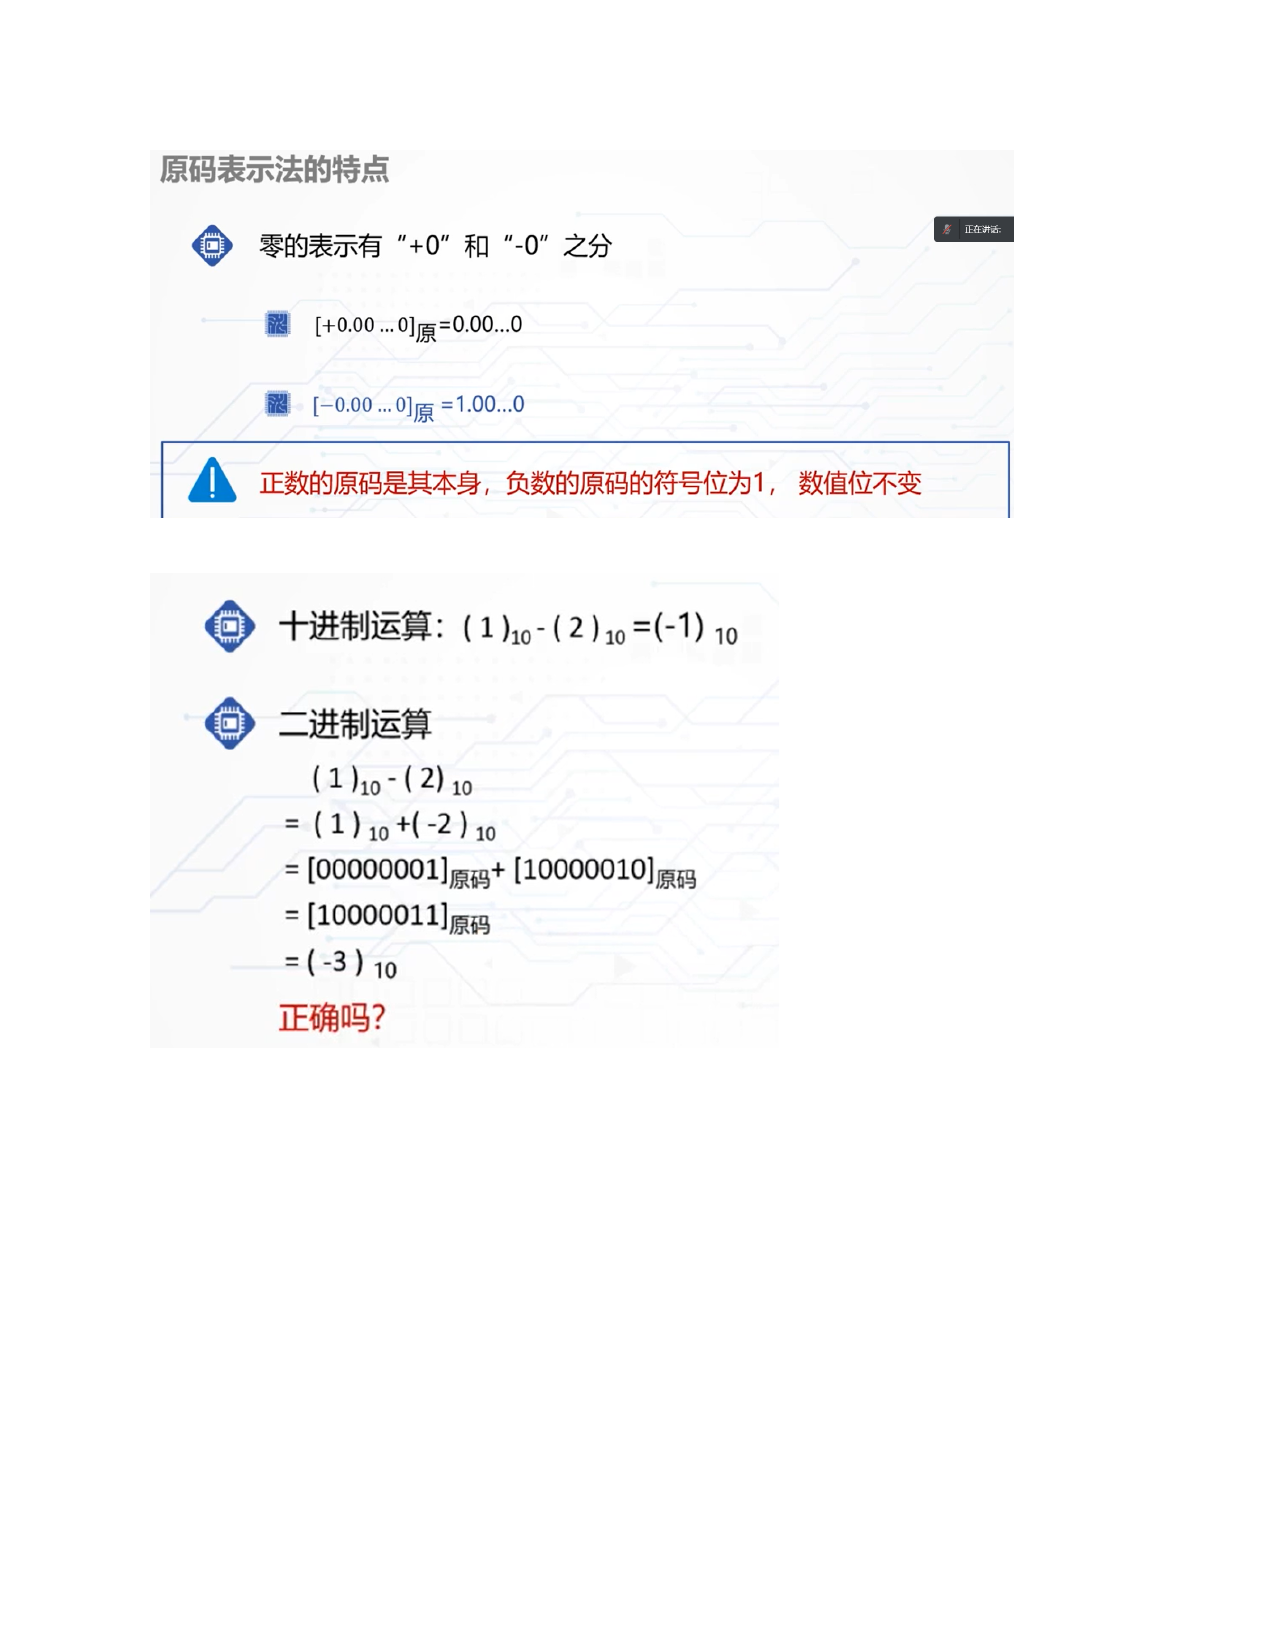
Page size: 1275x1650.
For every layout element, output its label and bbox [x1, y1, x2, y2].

picture [150, 573, 780, 1048]
picture [150, 150, 1014, 518]
